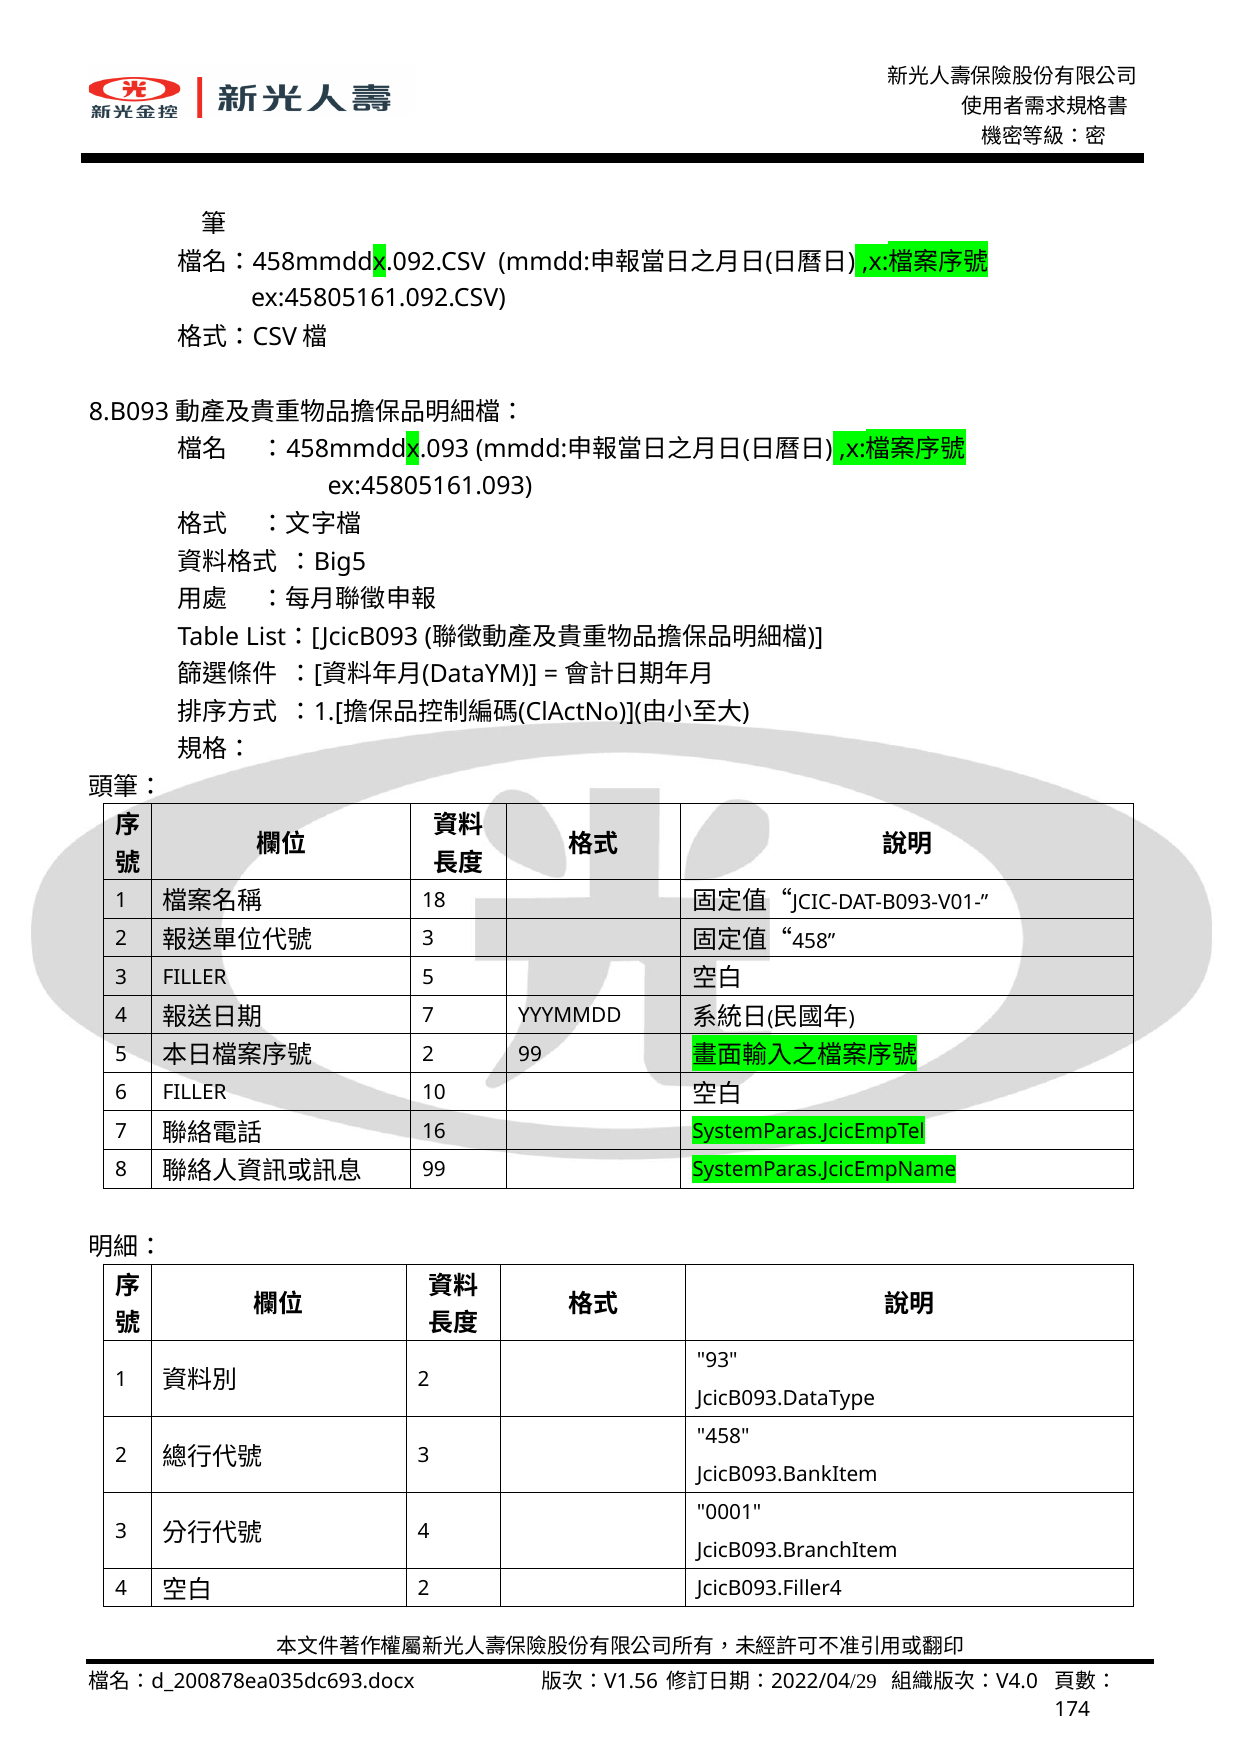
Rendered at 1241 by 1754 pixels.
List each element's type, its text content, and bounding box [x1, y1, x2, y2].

list 格式：CSV檔 [177, 316, 1152, 353]
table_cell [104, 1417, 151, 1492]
list 排序方式 ：1.[擔保品控制編碼(ClActNo)](由小至大) [177, 691, 1152, 728]
list 規格： [177, 728, 1152, 766]
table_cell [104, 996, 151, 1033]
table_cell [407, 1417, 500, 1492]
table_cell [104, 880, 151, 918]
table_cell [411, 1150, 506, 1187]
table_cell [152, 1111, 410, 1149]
list Table List：[JcicB093 (聯徵動產及貴重物品擔保品明細檔)] [177, 616, 1152, 653]
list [177, 203, 1152, 241]
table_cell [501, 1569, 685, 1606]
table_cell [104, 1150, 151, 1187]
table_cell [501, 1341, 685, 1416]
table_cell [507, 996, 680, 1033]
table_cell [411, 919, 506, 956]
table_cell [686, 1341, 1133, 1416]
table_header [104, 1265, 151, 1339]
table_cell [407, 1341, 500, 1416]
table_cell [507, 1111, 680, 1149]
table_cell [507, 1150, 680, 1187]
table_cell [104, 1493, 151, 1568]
list ex:45805161.093) [177, 466, 1152, 503]
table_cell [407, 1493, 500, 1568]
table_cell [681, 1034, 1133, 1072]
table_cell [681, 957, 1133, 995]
text 頭筆： [89, 766, 1152, 803]
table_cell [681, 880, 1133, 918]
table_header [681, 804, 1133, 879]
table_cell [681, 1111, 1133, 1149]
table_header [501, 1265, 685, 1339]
picture [1134, 713, 1215, 1166]
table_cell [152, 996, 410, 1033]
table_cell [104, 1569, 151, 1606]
list 檔名 ：458mmddx.093 (mmdd:申報當日之月日(日曆日) ,x:檔案序號 [177, 428, 1152, 466]
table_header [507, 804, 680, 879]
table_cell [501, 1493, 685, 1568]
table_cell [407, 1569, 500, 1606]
list 資料格式 ：Big5 [177, 541, 1152, 578]
list 檔名：458mmddx.092.CSV (mmdd:申報當日之月日(日曆日) ,x:檔案序號 ex:45805161.092.CSV) [177, 241, 1152, 316]
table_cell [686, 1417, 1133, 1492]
text 明細： [89, 1226, 1152, 1263]
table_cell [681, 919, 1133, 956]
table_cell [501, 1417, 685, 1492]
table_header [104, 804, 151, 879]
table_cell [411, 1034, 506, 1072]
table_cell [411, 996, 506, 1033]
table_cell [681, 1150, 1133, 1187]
list 用處 ：每月聯徵申報 [177, 578, 1152, 616]
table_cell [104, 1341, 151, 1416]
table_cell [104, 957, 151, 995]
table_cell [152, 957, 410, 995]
list 格式 ：文字檔 [177, 503, 1152, 541]
list 篩選條件 ：[資料年月(DataYM)] = 會計日期年月 [177, 653, 1152, 691]
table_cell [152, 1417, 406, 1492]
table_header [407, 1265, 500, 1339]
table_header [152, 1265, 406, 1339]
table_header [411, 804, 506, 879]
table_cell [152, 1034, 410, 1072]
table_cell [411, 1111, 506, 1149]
text 8.B093 動產及貴重物品擔保品明細檔： [89, 391, 1152, 428]
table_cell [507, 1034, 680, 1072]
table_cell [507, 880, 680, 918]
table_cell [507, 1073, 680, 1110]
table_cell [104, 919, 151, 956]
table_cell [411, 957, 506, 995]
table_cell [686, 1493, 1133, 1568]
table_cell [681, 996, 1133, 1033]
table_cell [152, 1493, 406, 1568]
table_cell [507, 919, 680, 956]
picture [25, 713, 177, 1166]
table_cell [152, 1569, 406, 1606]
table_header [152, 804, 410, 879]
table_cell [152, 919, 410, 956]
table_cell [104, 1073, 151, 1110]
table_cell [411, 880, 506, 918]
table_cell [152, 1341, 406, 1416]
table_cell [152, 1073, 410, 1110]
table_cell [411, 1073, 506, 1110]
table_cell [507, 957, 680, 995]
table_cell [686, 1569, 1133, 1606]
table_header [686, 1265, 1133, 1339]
picture [88, 61, 414, 118]
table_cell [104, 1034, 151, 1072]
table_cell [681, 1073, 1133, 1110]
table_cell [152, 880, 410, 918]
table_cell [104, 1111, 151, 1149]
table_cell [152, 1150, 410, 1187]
